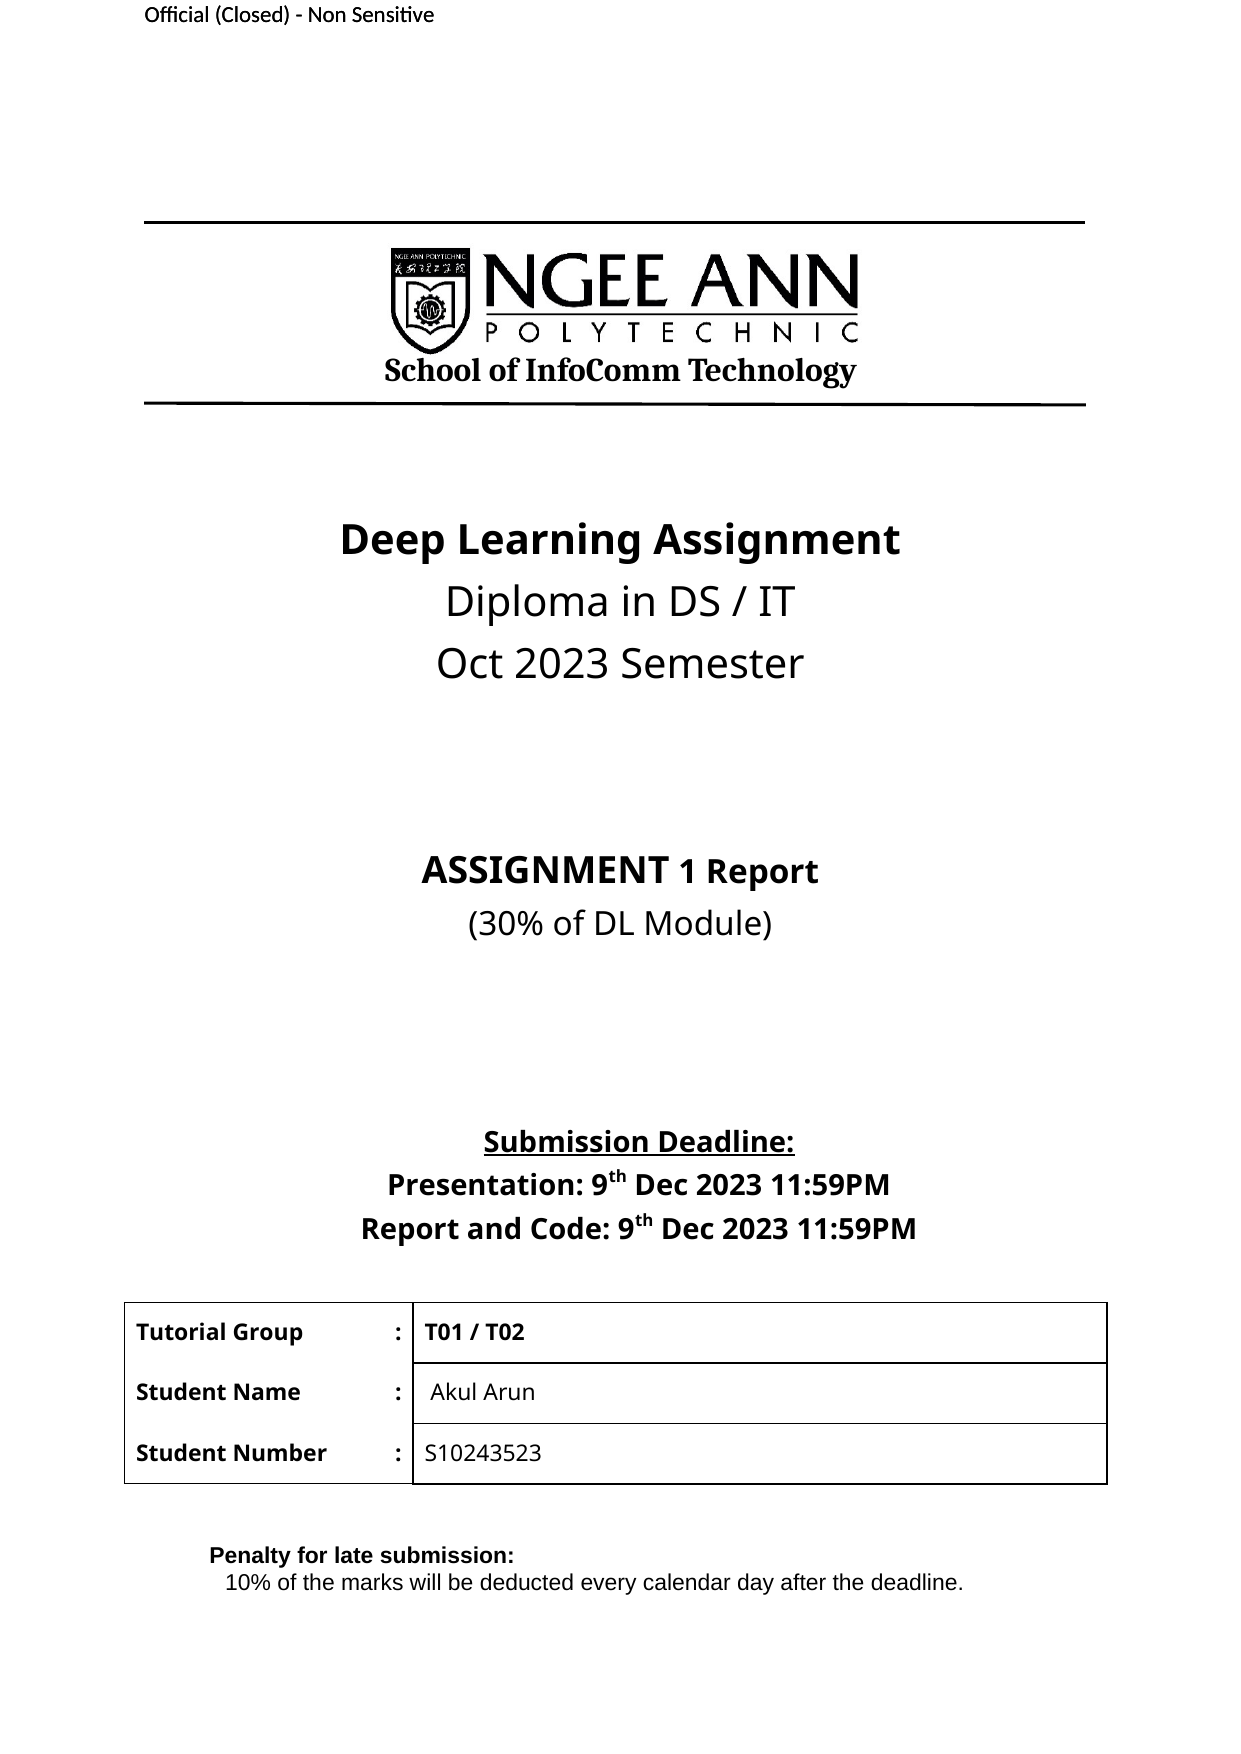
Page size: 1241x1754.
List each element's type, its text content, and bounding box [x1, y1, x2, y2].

table_cell : [384, 1362, 412, 1423]
text 10% of the marks will be deducted every calendar day after the deadline. [209, 1568, 1090, 1595]
text Penalty for late submission: [150, 1542, 1090, 1568]
text Report and Code: 9th Dec 2023 11:59PM [187, 1208, 1090, 1248]
table_header : [384, 1303, 412, 1362]
table_header T01 / T02 [414, 1303, 1106, 1362]
text Deep Learning Assignment [150, 509, 1090, 566]
table_header Tutorial Group [125, 1303, 383, 1362]
text ASSIGNMENT 1 Report [150, 843, 1090, 894]
text Oct 2023 Semester [150, 634, 1090, 691]
text Diploma in DS / IT [150, 572, 1090, 629]
table_cell Akul Arun [414, 1364, 1106, 1423]
table_cell Student Number [125, 1423, 383, 1483]
picture [370, 243, 870, 358]
text Submission Deadline: [187, 1121, 1090, 1161]
table_cell Student Name [125, 1362, 383, 1423]
table_cell S10243523 [414, 1424, 1106, 1483]
text Presentation: 9th Dec 2023 11:59PM [187, 1164, 1090, 1204]
table_cell : [384, 1423, 412, 1483]
text (30% of DL Module) [150, 899, 1090, 945]
